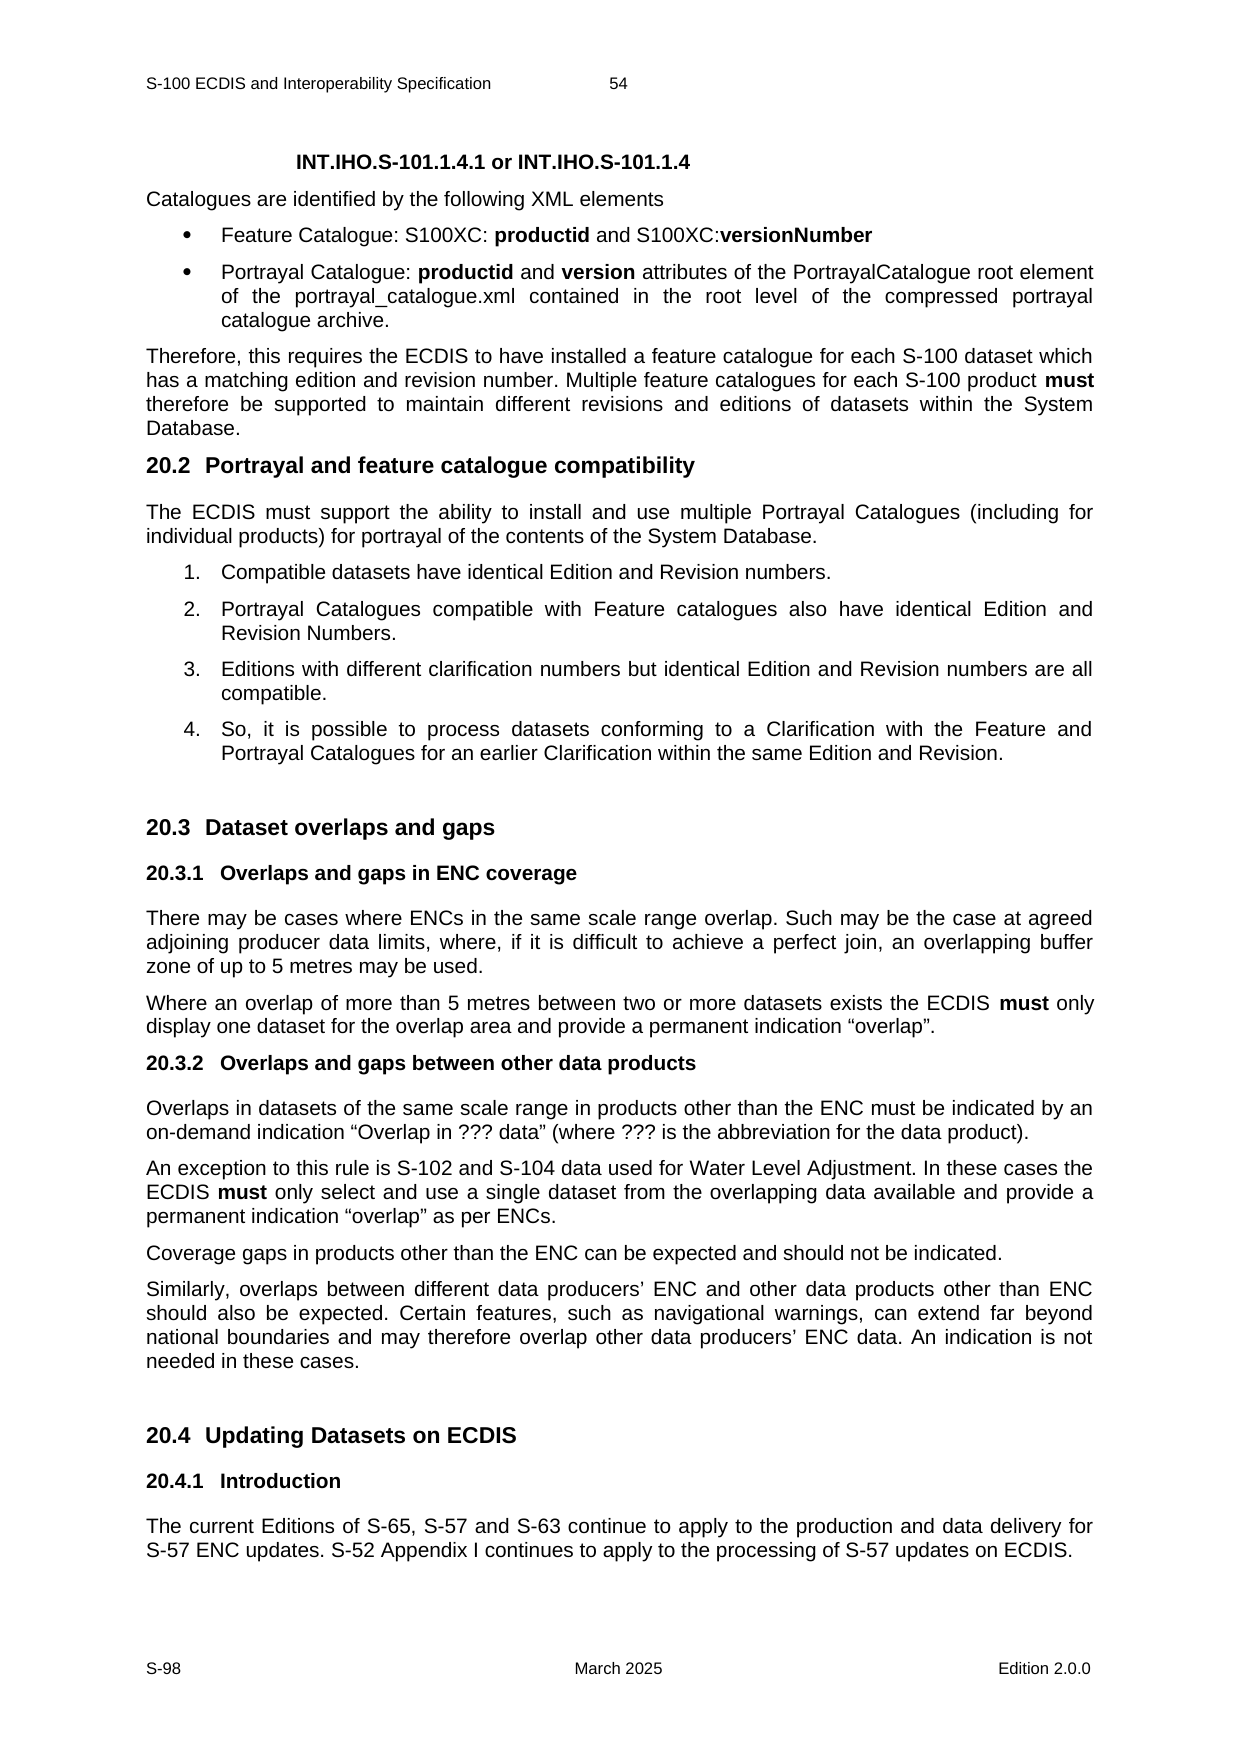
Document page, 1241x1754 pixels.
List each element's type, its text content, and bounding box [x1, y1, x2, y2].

subtitle Overlaps and gaps in ENC coverage [146, 861, 1094, 885]
list So, it is possible to process datasets conforming to a Clarification with the Feature and Portrayal Catalogues for an earlier Clarification within the same Edition and Revision. [183, 717, 1094, 765]
subtitle Dataset overlaps and gaps [146, 814, 1094, 840]
text Catalogues are identified by the following XML elements [146, 186, 1094, 210]
subtitle Overlaps and gaps between other data products [146, 1051, 1094, 1075]
list Compatible datasets have identical Edition and Revision numbers. [183, 560, 1094, 584]
list Feature Catalogue: S100XC: productid and S100XC:versionNumber [183, 223, 1094, 247]
text An exception to this rule is S-102 and S-104 data used for Water Level Adjustment. In these cases the ECDIS must only select and use a single dataset from the overlapping data available and provide a permanent indication “overlap” as per ENCs. [146, 1156, 1094, 1228]
subtitle Updating Datasets on ECDIS [146, 1422, 1094, 1448]
text Overlaps in datasets of the same scale range in products other than the ENC must be indicated by an on-demand indication “Overlap in ??? data” (where ??? is the abbreviation for the data product). [146, 1096, 1094, 1143]
text The ECDIS must support the ability to install and use multiple Portrayal Catalogues (including for individual products) for portrayal of the contents of the System Database. [146, 499, 1094, 547]
list Editions with different clarification numbers but identical Edition and Revision numbers are all compatible. [183, 657, 1094, 705]
text Therefore, this requires the ECDIS to have installed a feature catalogue for each S-100 dataset which has a matching edition and revision number. Multiple feature catalogues for each S-100 product must therefore be supported to maintain different revisions and editions of datasets within the System Database. [146, 344, 1094, 440]
text Coverage gaps in products other than the ENC can be expected and should not be indicated. [146, 1240, 1094, 1264]
subtitle Introduction [146, 1469, 1094, 1493]
text There may be cases where ENCs in the same scale range overlap. Such may be the case at agreed adjoining producer data limits, where, if it is difficult to achieve a perfect join, an overlapping buffer zone of up to 5 metres may be used. [146, 906, 1094, 978]
text The current Editions of S-65, S-57 and S-63 continue to apply to the production and data delivery for S-57 ENC updates. S-52 Appendix I continues to apply to the processing of S-57 updates on ECDIS. [146, 1514, 1094, 1562]
list Portrayal Catalogue: productid and version attributes of the PortrayalCatalogue root element of the portrayal_catalogue.xml contained in the root level of the compressed portrayal catalogue archive. [183, 259, 1094, 331]
text Similarly, overlaps between different data producers’ ENC and other data products other than ENC should also be expected. Certain features, such as navigational warnings, can extend far beyond national boundaries and may therefore overlap other data producers’ ENC data. An indication is not needed in these cases. [146, 1277, 1094, 1373]
text Where an overlap of more than 5 metres between two or more datasets exists the ECDIS must only display one dataset for the overlap area and provide a permanent indication “overlap”. [146, 990, 1094, 1038]
subtitle Portrayal and feature catalogue compatibility [146, 452, 1094, 479]
text INT.IHO.S-101.1.4.1 or INT.IHO.S-101.1.4 [221, 150, 1094, 174]
list Portrayal Catalogues compatible with Feature catalogues also have identical Edition and Revision Numbers. [183, 596, 1094, 644]
